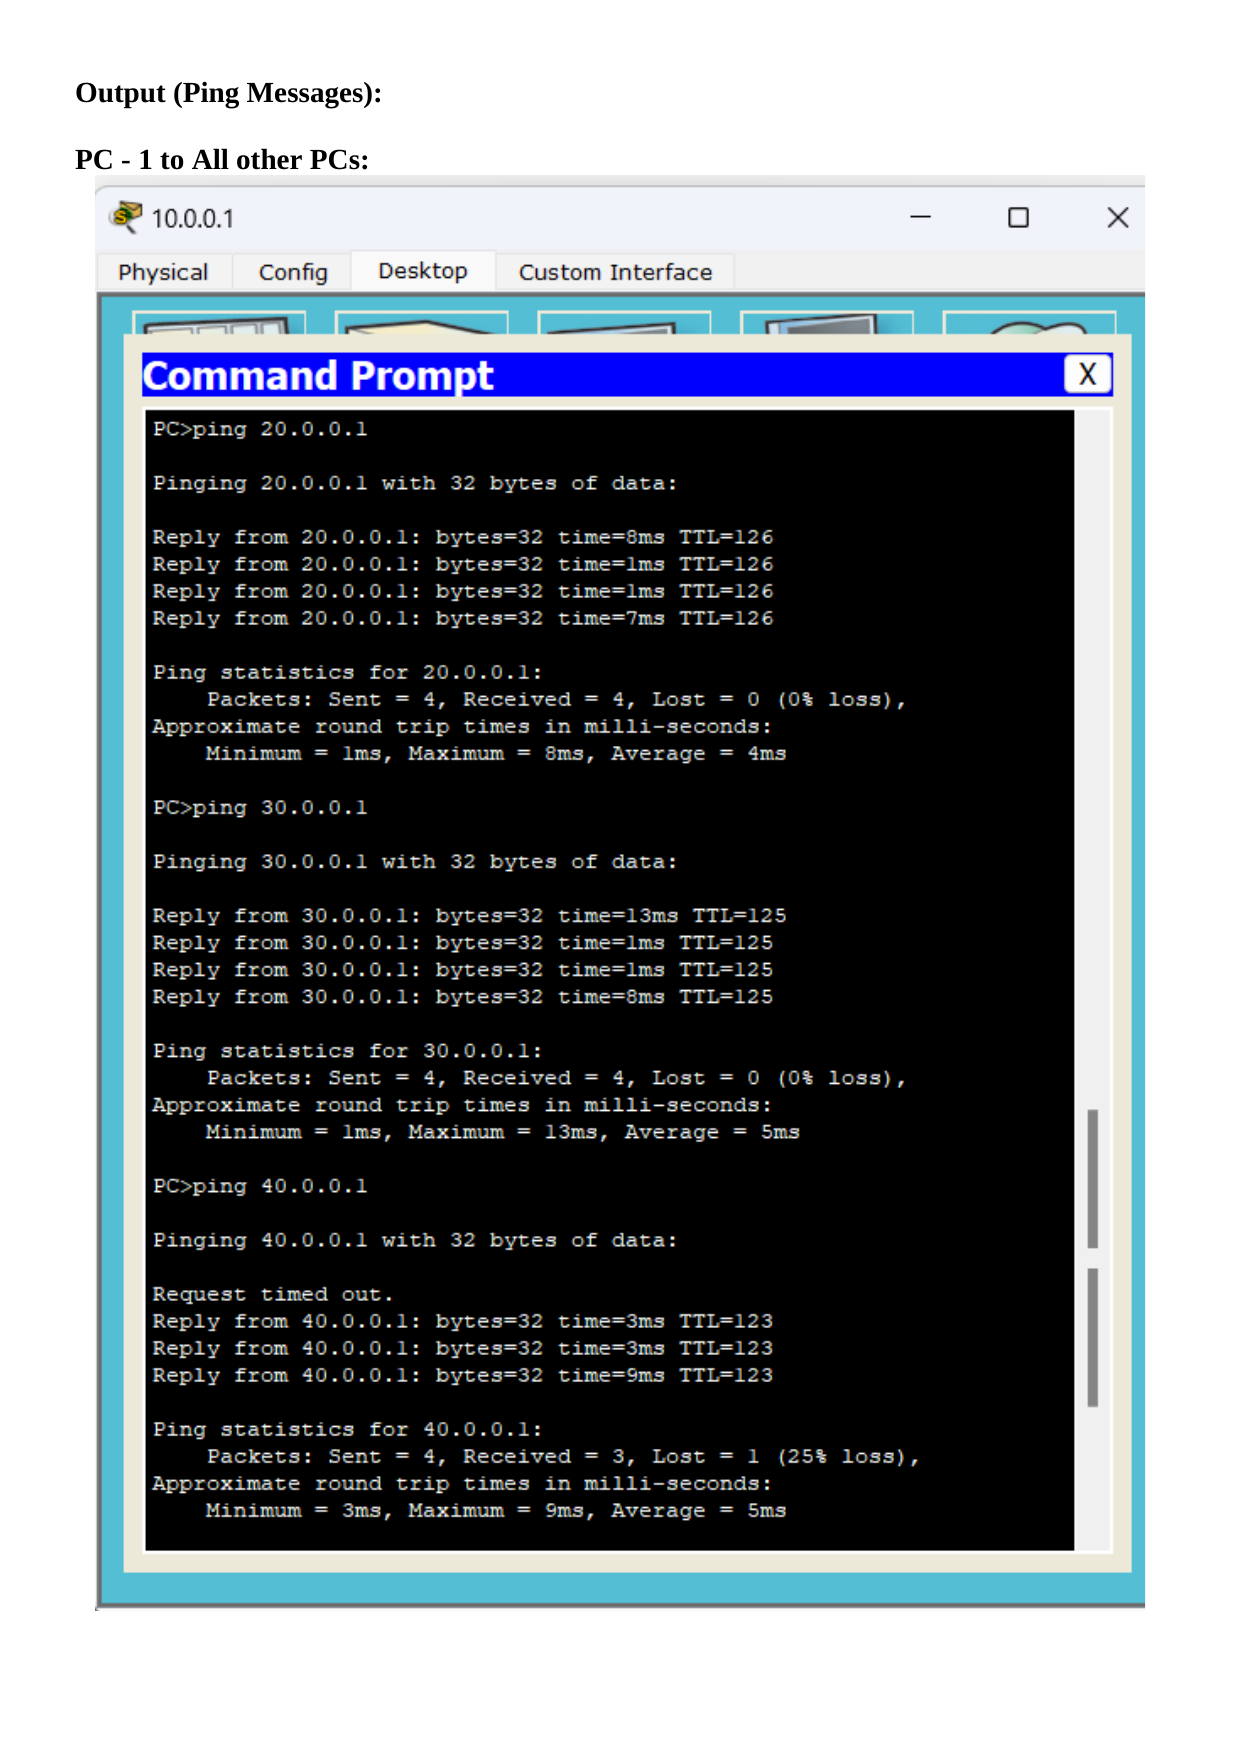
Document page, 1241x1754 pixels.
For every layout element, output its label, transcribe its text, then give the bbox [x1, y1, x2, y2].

picture [95, 175, 1146, 1611]
text PC - 1 to All other PCs: [75, 142, 1165, 176]
text Output (Ping Messages): [75, 75, 1165, 108]
